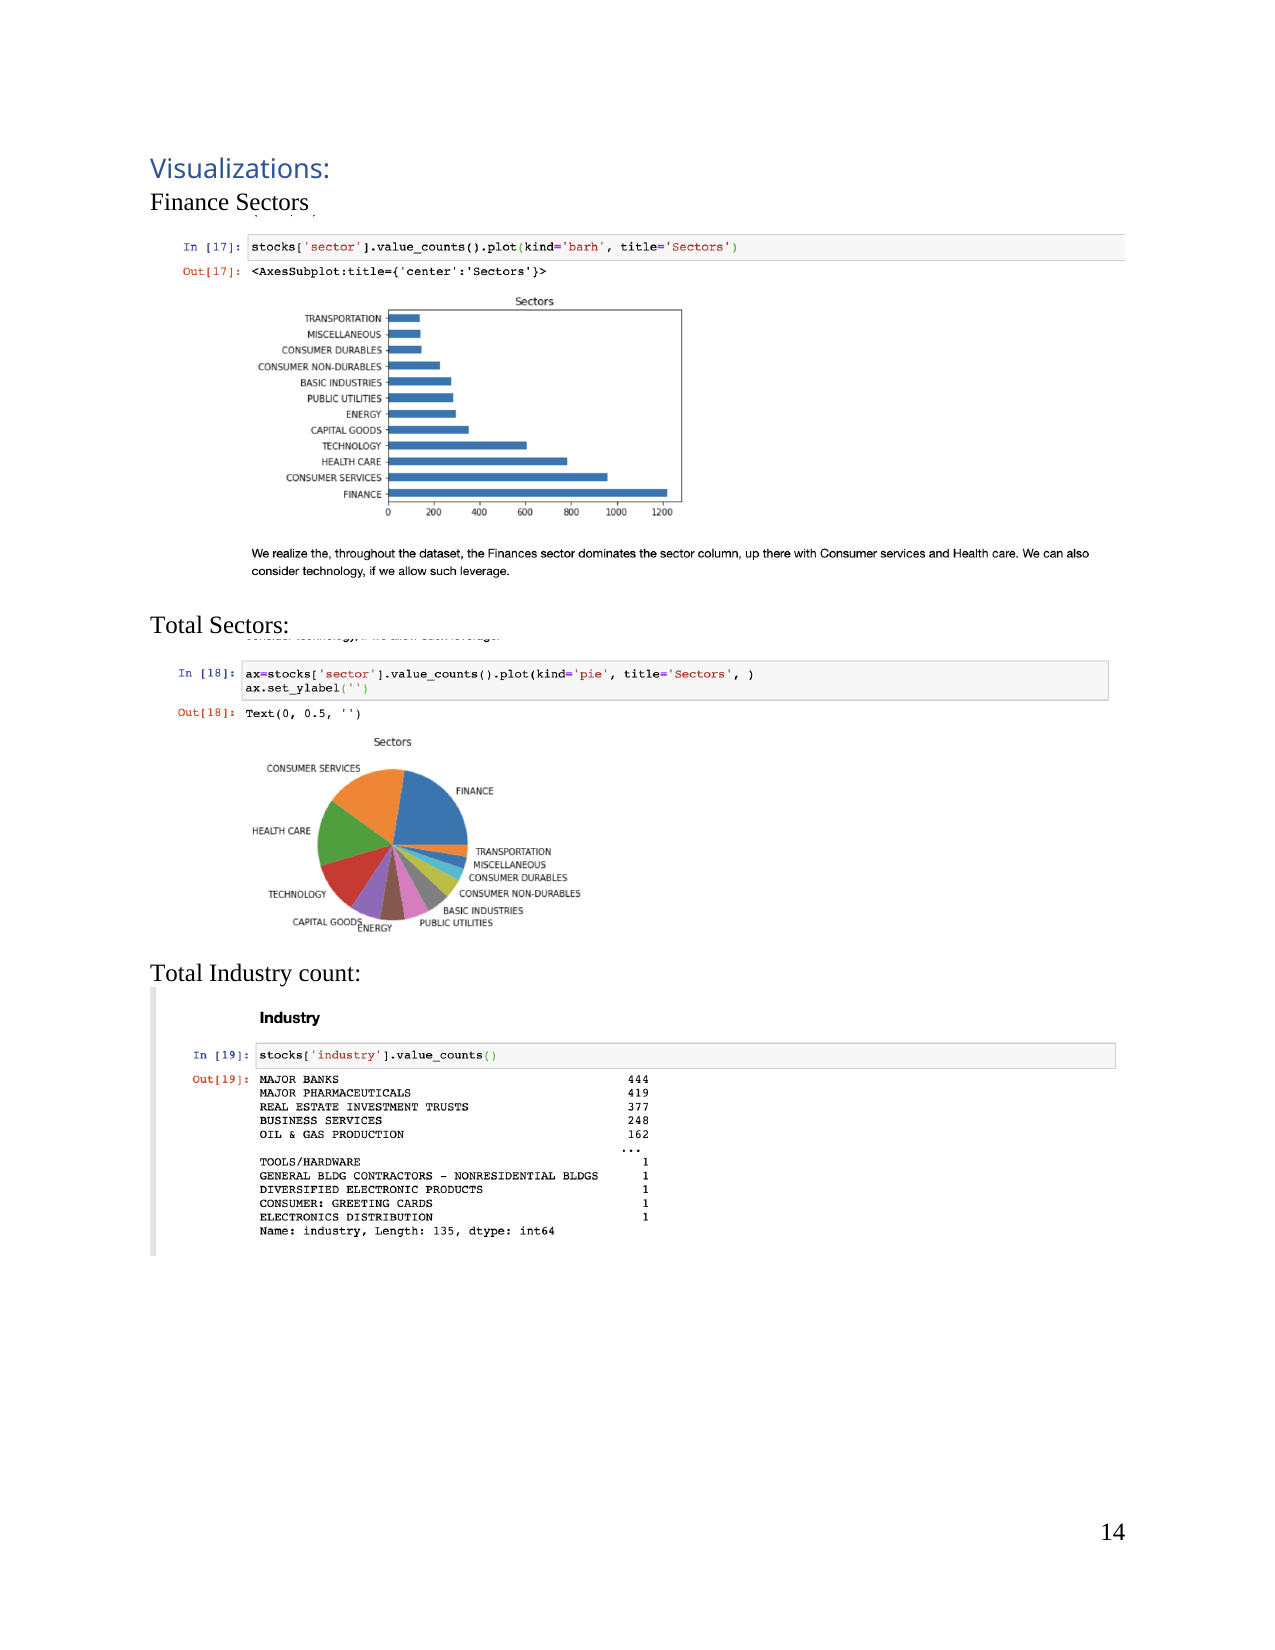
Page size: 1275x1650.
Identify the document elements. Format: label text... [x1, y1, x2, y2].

picture [150, 639, 1125, 959]
text Total Sectors: [150, 610, 1125, 639]
subtitle Visualizations: [150, 150, 1125, 187]
text Finance Sectors [150, 187, 1125, 215]
text Total Industry count: [150, 959, 1125, 987]
picture [150, 215, 1125, 582]
picture [150, 987, 1125, 1256]
